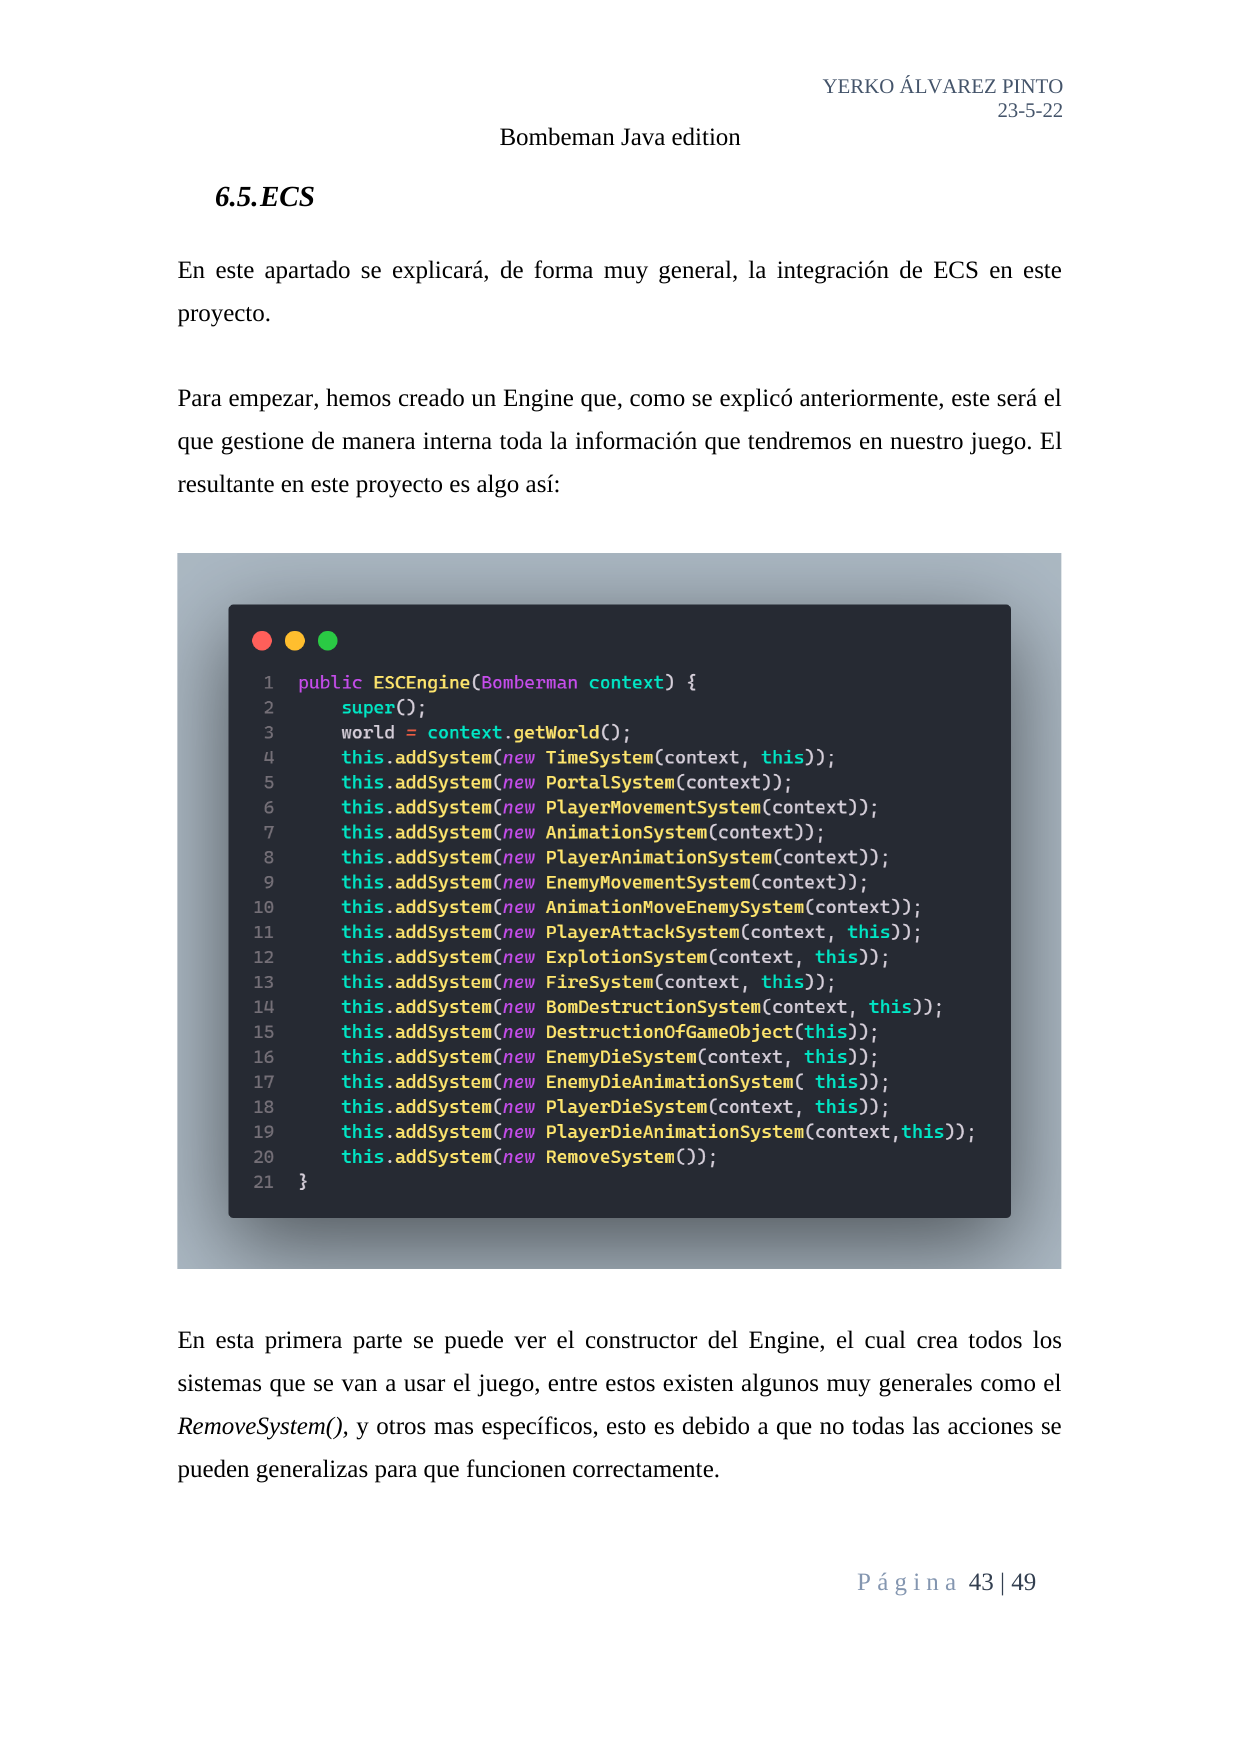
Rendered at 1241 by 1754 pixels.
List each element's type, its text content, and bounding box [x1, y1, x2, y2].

subtitle ECS [215, 179, 1063, 213]
picture [177, 553, 1062, 1269]
text Para empezar, hemos creado un Engine que, como se explicó anteriormente, este será el que gestione de manera interna toda la información que tendremos en nuestro juego. El resultante en este proyecto es algo así: [177, 383, 1063, 498]
text En este apartado se explicará, de forma muy general, la integración de ECS en este proyecto. [177, 255, 1063, 327]
text En esta primera parte se puede ver el constructor del Engine, el cual crea todos los sistemas que se van a usar el juego, entre estos existen algunos muy generales como el RemoveSystem(), y otros mas específicos, esto es debido a que no todas las acciones se pueden generalizas para que funcionen correctamente. [177, 1325, 1063, 1483]
